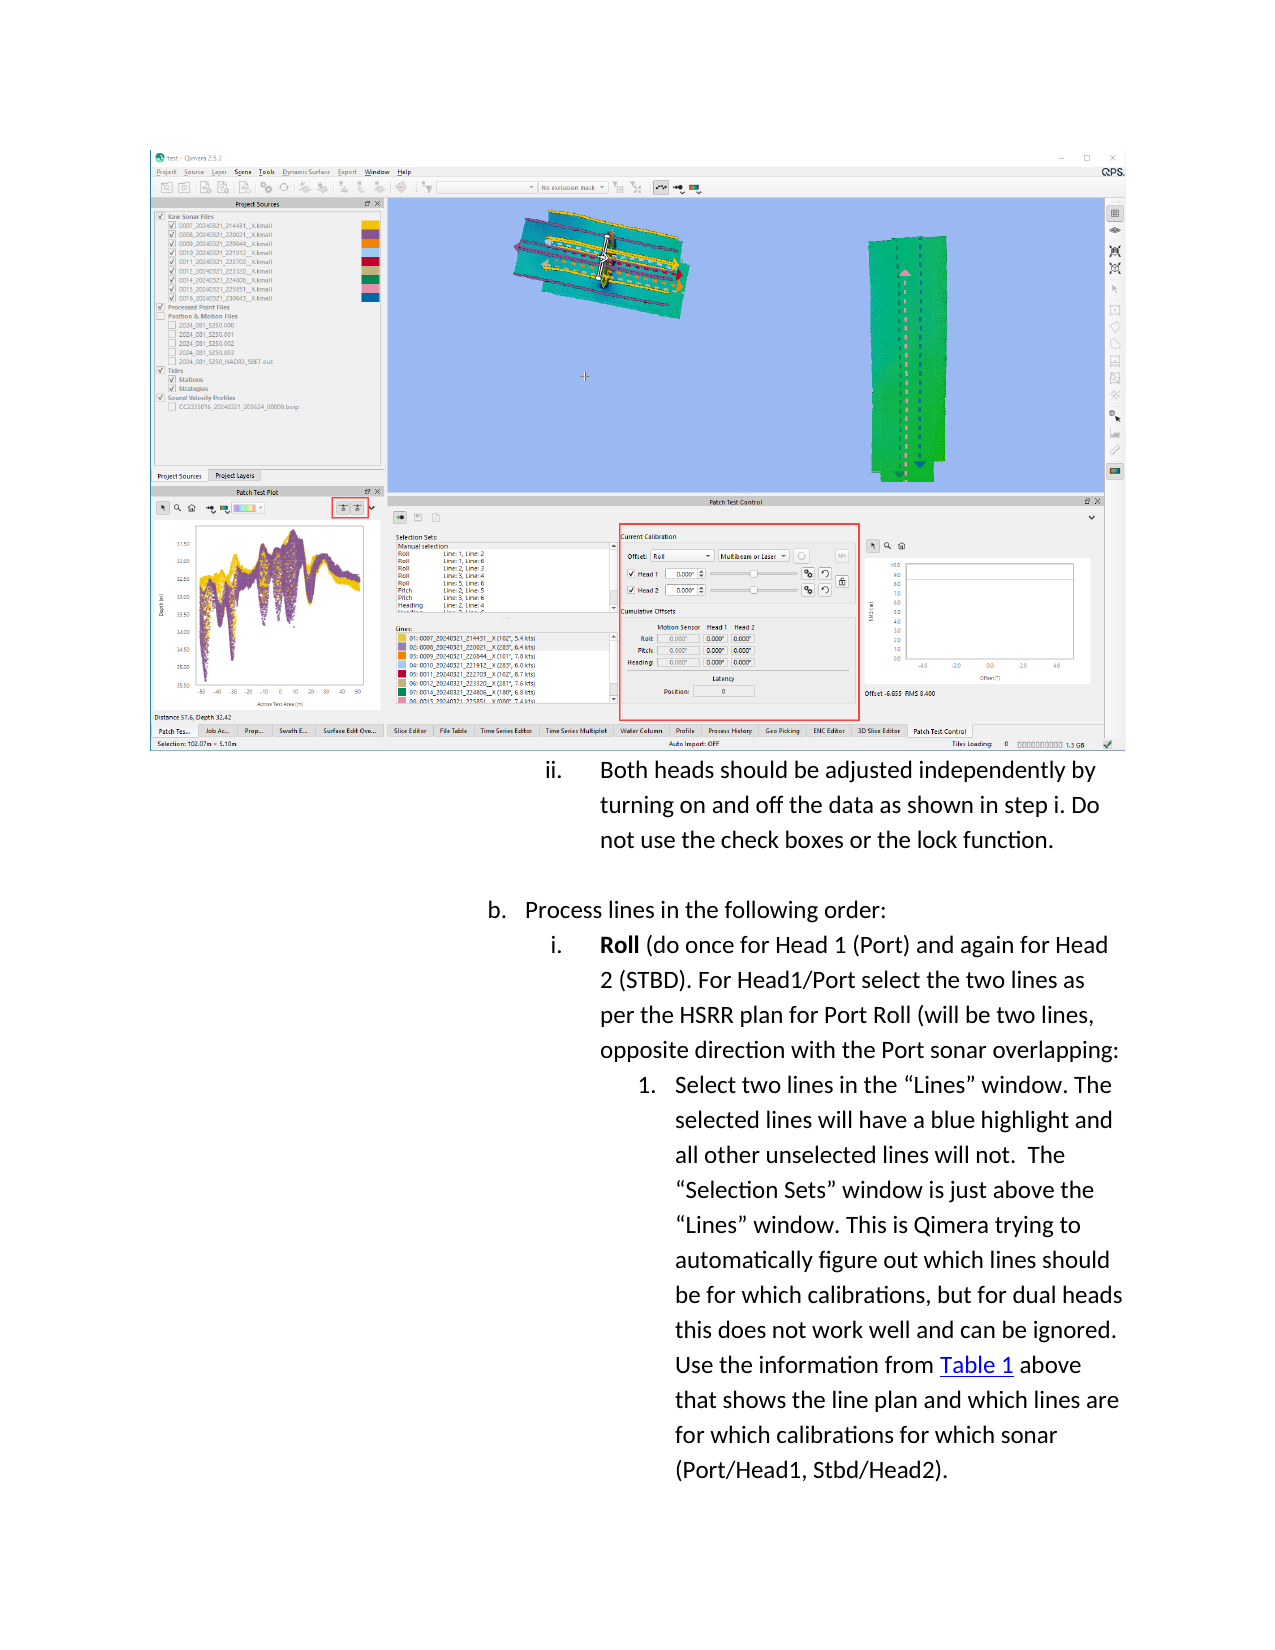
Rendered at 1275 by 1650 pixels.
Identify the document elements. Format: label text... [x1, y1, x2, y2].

list Both heads should be adjusted independently by turning on and off the data as shown in step i. Do not use the check boxes or the lock function. [562, 755, 1125, 855]
picture [150, 150, 1125, 751]
list Roll (do once for Head 1 (Port) and again for Head 2 (STBD). For Head1/Port select the two lines as per the HSRR plan for Port Roll (will be two lines, opposite direction with the Port sonar overlapping: [562, 930, 1125, 1065]
list Process lines in the following order: [487, 895, 1125, 925]
list Select two lines in the “Lines” window. The selected lines will have a blue highlight and all other unselected lines will not. The “Selection Sets” window is just above the “Lines” window. This is Qimera trying to automatically figure out which lines should be for which calibrations, but for dual heads this does not work well and can be ignored. Use the information from Table 1 above that shows the line plan and which lines are for which calibrations for which sonar (Port/Head1, Stbd/Head2). [637, 1070, 1125, 1485]
